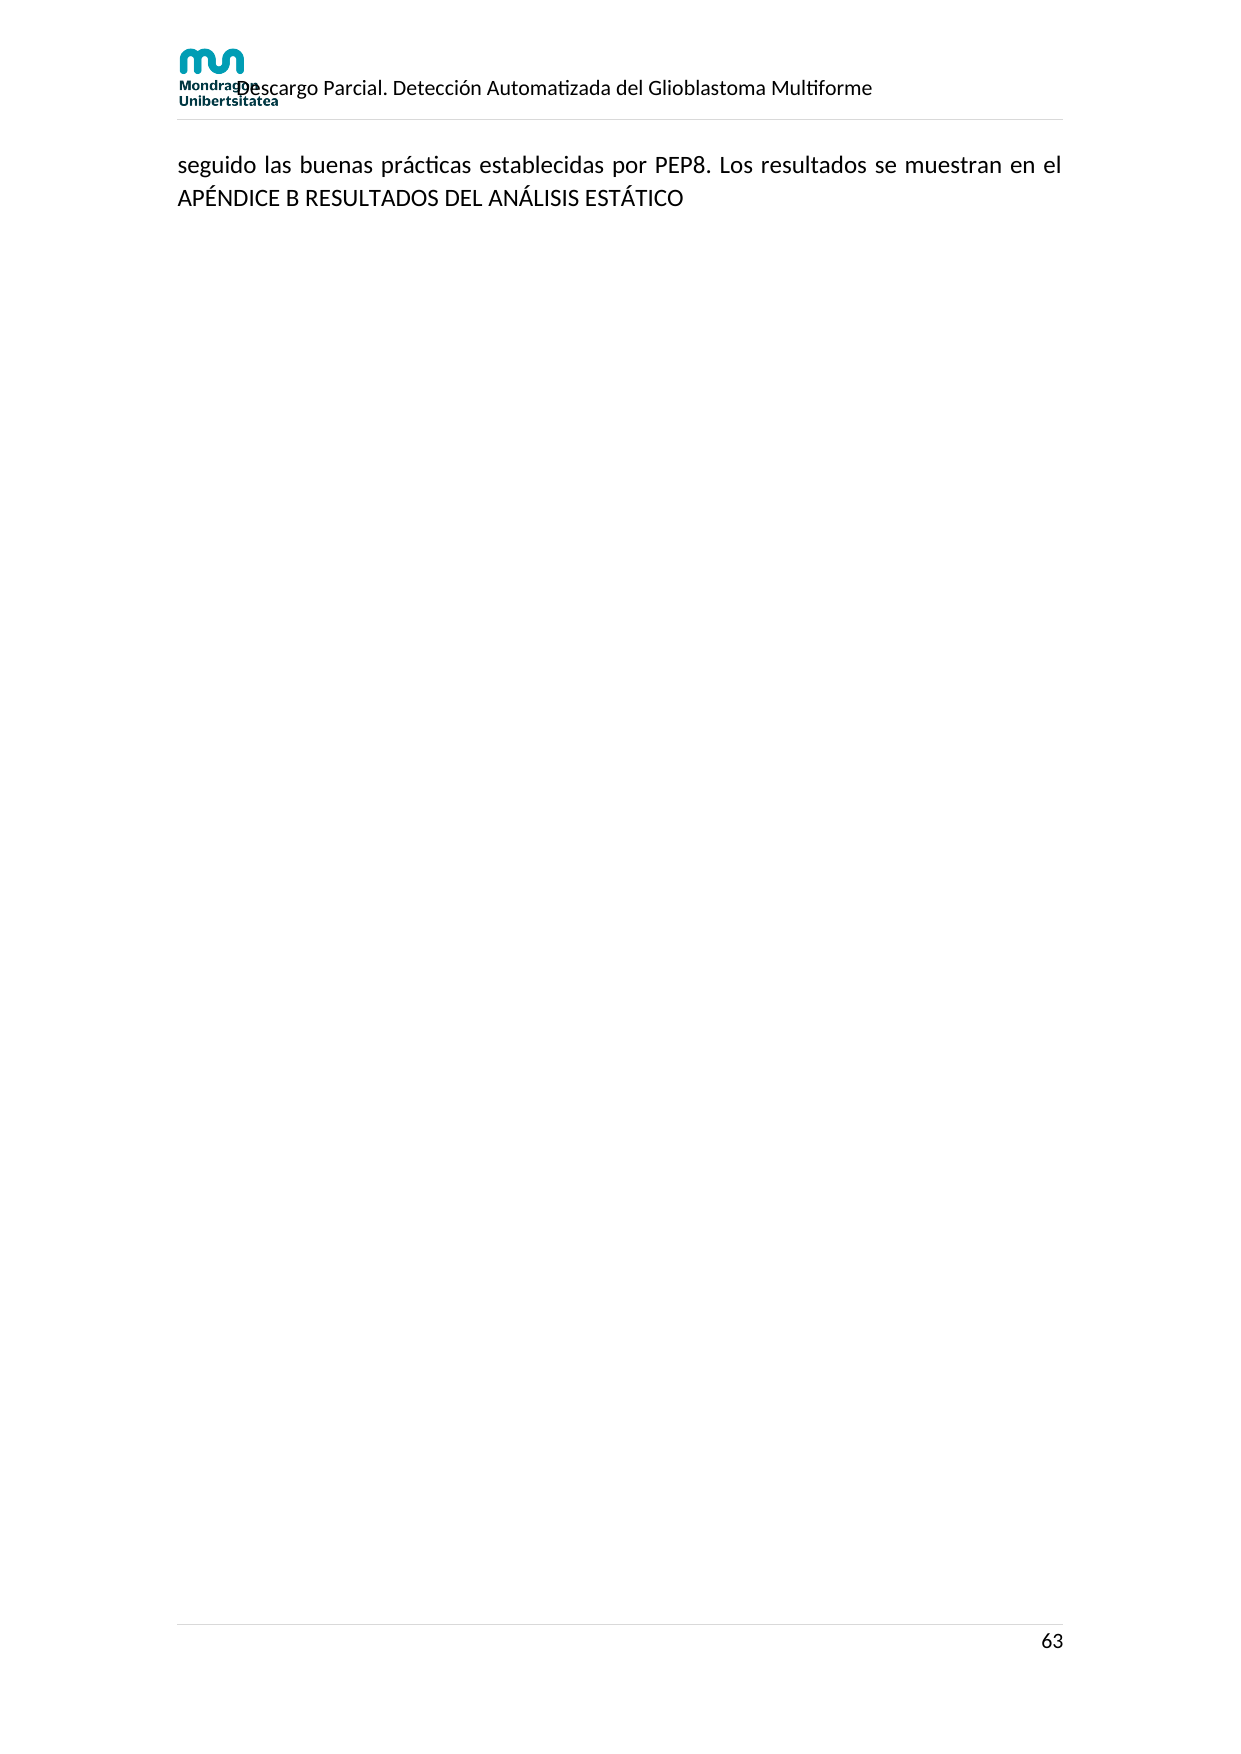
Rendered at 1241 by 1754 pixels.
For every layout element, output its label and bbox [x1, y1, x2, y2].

text [177, 149, 1063, 212]
picture [154, 36, 291, 118]
